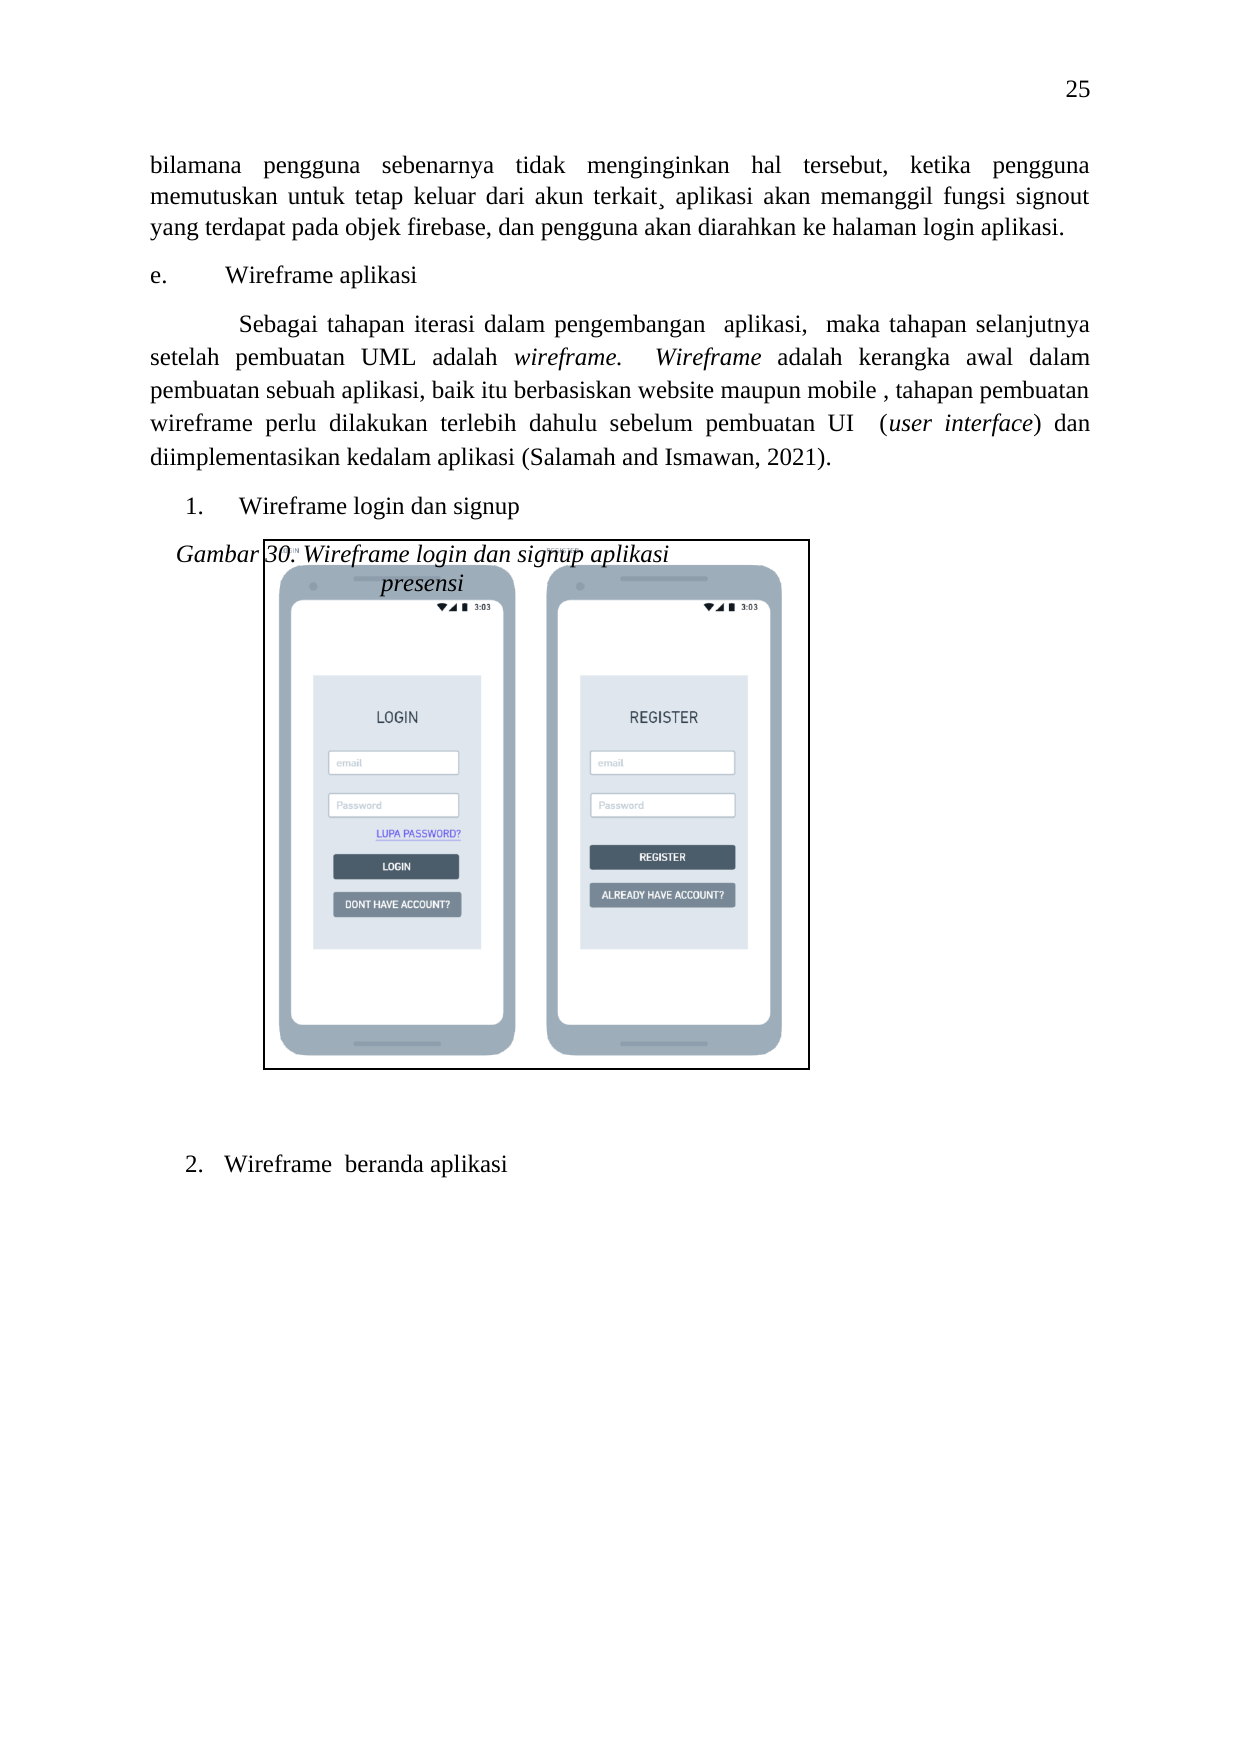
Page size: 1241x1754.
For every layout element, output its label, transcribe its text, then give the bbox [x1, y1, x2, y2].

subtitle Sebagai tahapan iterasi dalam pengembangan aplikasi, maka tahapan selanjutnya setelah pembuatan UML adalah wireframe. Wireframe adalah kerangka awal dalam pembuatan sebuah aplikasi, baik itu berbasiskan website maupun mobile , tahapan pembuatan wireframe perlu dilakukan terlebih dahulu sebelum pembuatan UI (user interface) dan diimplementasikan kedalam aplikasi (Salamah and Ismawan, 2021). [150, 309, 1090, 470]
subtitle Wireframe aplikasi [150, 260, 1090, 288]
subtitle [150, 150, 1090, 241]
subtitle Wireframe beranda aplikasi [194, 1149, 1090, 1178]
subtitle Wireframe login dan signup [194, 491, 1090, 520]
picture [265, 541, 808, 1068]
